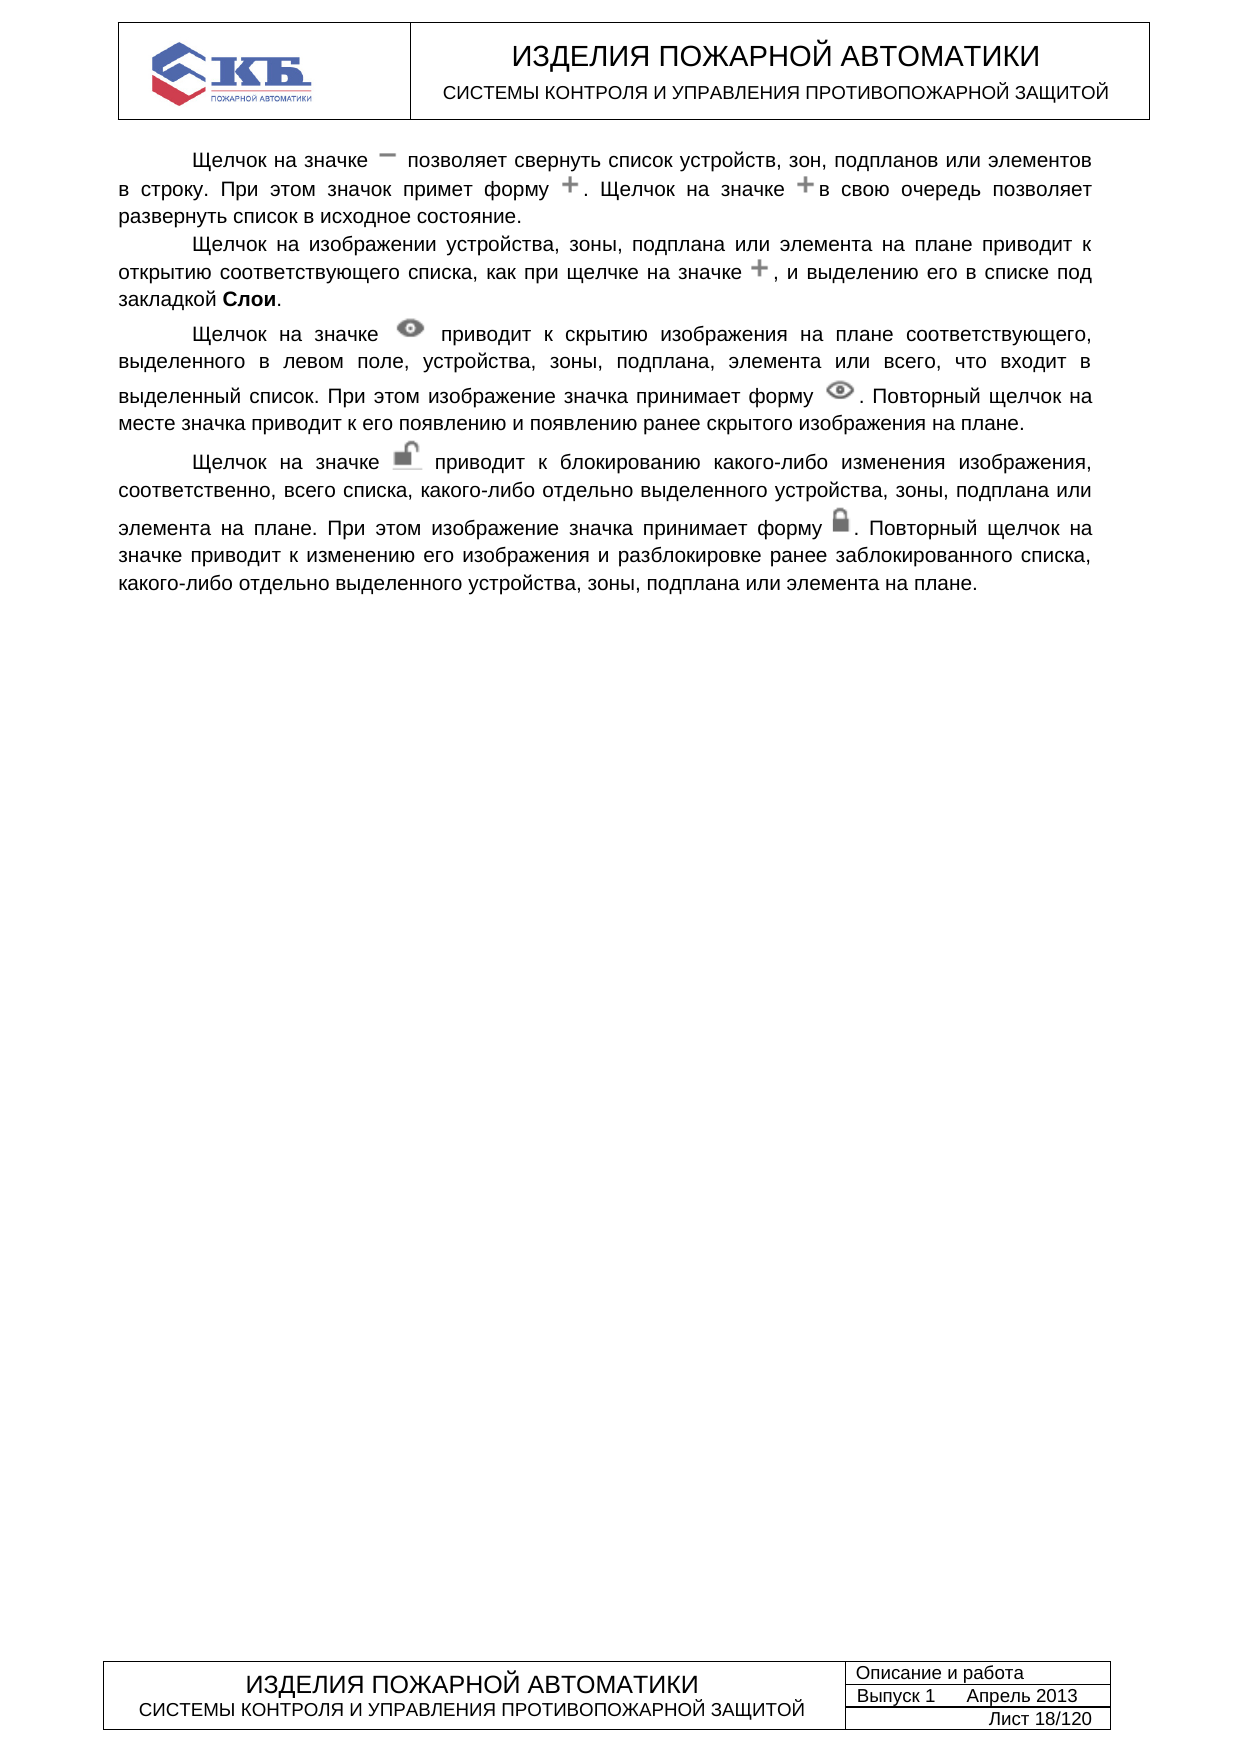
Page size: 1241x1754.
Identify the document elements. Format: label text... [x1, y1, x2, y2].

list Щелчок на значке позволяет свернуть список устройств, зон, подпланов или элементов в строку. При этом значок примет форму . Щелчок на значке в свою очередь позволяет развернуть список в исходное состояние. [118, 144, 1092, 228]
picture [796, 175, 819, 196]
picture [832, 505, 854, 535]
picture [751, 258, 773, 280]
picture [392, 438, 423, 470]
picture [391, 314, 429, 342]
list Щелчок на значке приводит к блокированию какого-либо изменения изображения, соответственно, всего списка, какого-либо отдельно выделенного устройства, зоны, подплана или элемента на плане. При этом изображение значка принимает форму . Повторный щелчок на значке приводит к изменению его изображения и разблокировке ранее заблокированного списка, какого-либо отдельно выделенного устройства, зоны, подплана или элемента на плане. [118, 438, 1092, 594]
picture [148, 34, 325, 115]
list Щелчок на изображении устройства, зоны, подплана или элемента на плане приводит к открытию соответствующего списка, как при щелчке на значке , и выделению его в списке под закладкой Слои. [118, 231, 1092, 311]
picture [561, 175, 583, 196]
picture [375, 144, 401, 168]
picture [822, 376, 859, 404]
list Щелчок на значке приводит к скрытию изображения на плане соответствующего, выделенного в левом поле, устройства, зоны, подплана, элемента или всего, что входит в выделенный список. При этом изображение значка принимает форму . Повторный щелчок на месте значка приводит к его появлению и появлению ранее скрытого изображения на плане. [118, 314, 1092, 435]
